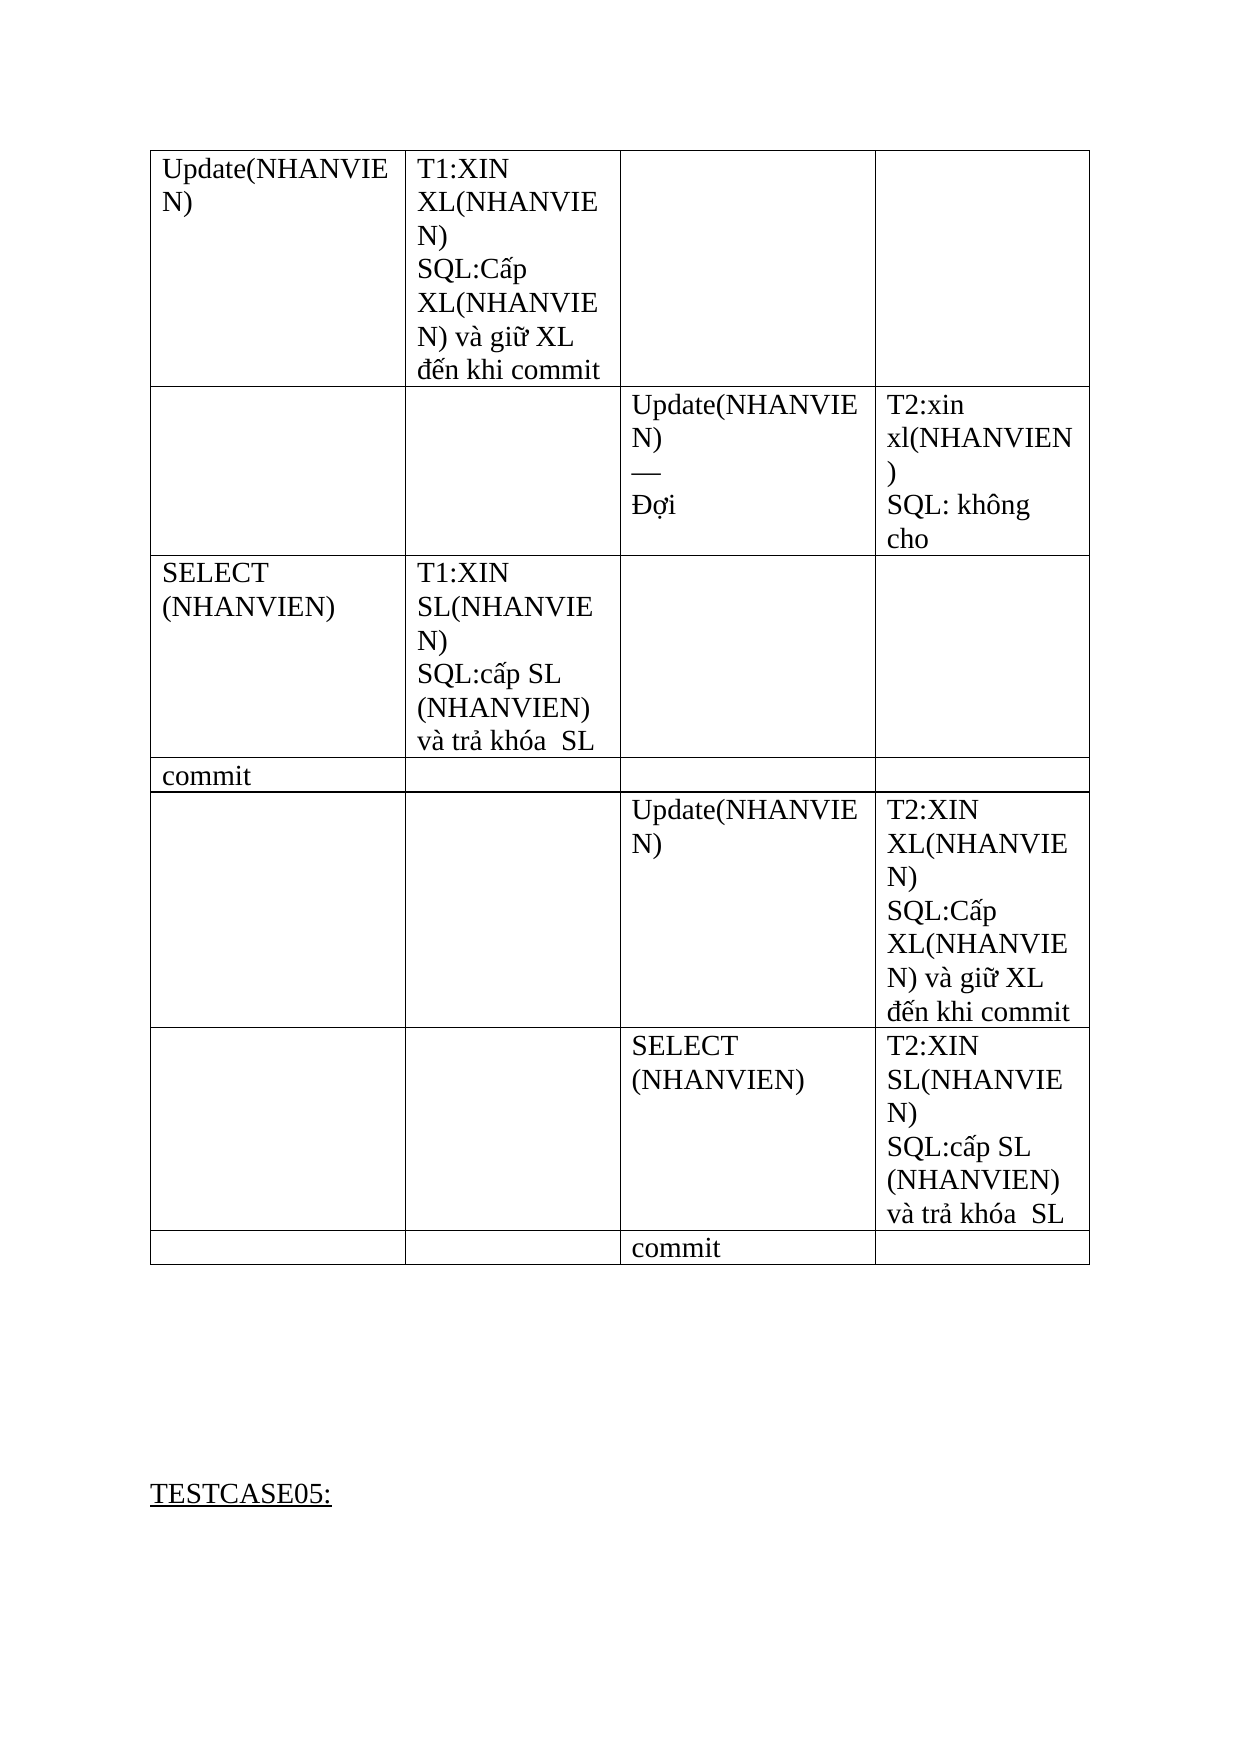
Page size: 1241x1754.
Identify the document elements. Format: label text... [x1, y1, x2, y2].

table_cell [621, 556, 875, 757]
table_cell commit [151, 758, 405, 791]
table_cell Update(NHANVIEN) — Đợi [621, 387, 875, 554]
table_cell [406, 1231, 620, 1264]
table_cell Update(NHANVIEN) [621, 793, 875, 1027]
table_cell [151, 1231, 405, 1264]
table_cell T2:xin xl(NHANVIEN) SQL: không cho [876, 387, 1089, 554]
table_cell [151, 387, 405, 554]
table_cell [406, 387, 620, 554]
table_cell [876, 556, 1089, 757]
table_cell [621, 151, 875, 386]
table_cell SELECT (NHANVIEN) [621, 1028, 875, 1229]
table_cell T1:XIN XL(NHANVIEN) SQL:Cấp XL(NHANVIEN) và giữ XL đến khi commit [406, 151, 620, 386]
table_cell SELECT (NHANVIEN) [151, 556, 405, 757]
table_cell Update(NHANVIEN) [151, 151, 405, 386]
table_cell [406, 1028, 620, 1229]
table_cell [876, 758, 1089, 791]
table_cell T2:XIN XL(NHANVIEN) SQL:Cấp XL(NHANVIEN) và giữ XL đến khi commit [876, 793, 1089, 1027]
table_cell [621, 758, 875, 791]
table_cell [406, 793, 620, 1027]
table_cell T2:XIN SL(NHANVIEN) SQL:cấp SL (NHANVIEN) và trả khóa SL [876, 1028, 1089, 1229]
table_cell commit [621, 1231, 875, 1264]
table_cell T1:XIN SL(NHANVIEN) SQL:cấp SL (NHANVIEN) và trả khóa SL [406, 556, 620, 757]
table_cell [151, 793, 405, 1027]
text TESTCASE05: [150, 1476, 1090, 1510]
table_cell [151, 1028, 405, 1229]
table_cell [876, 1231, 1089, 1264]
table_cell [406, 758, 620, 791]
table_cell [876, 151, 1089, 386]
